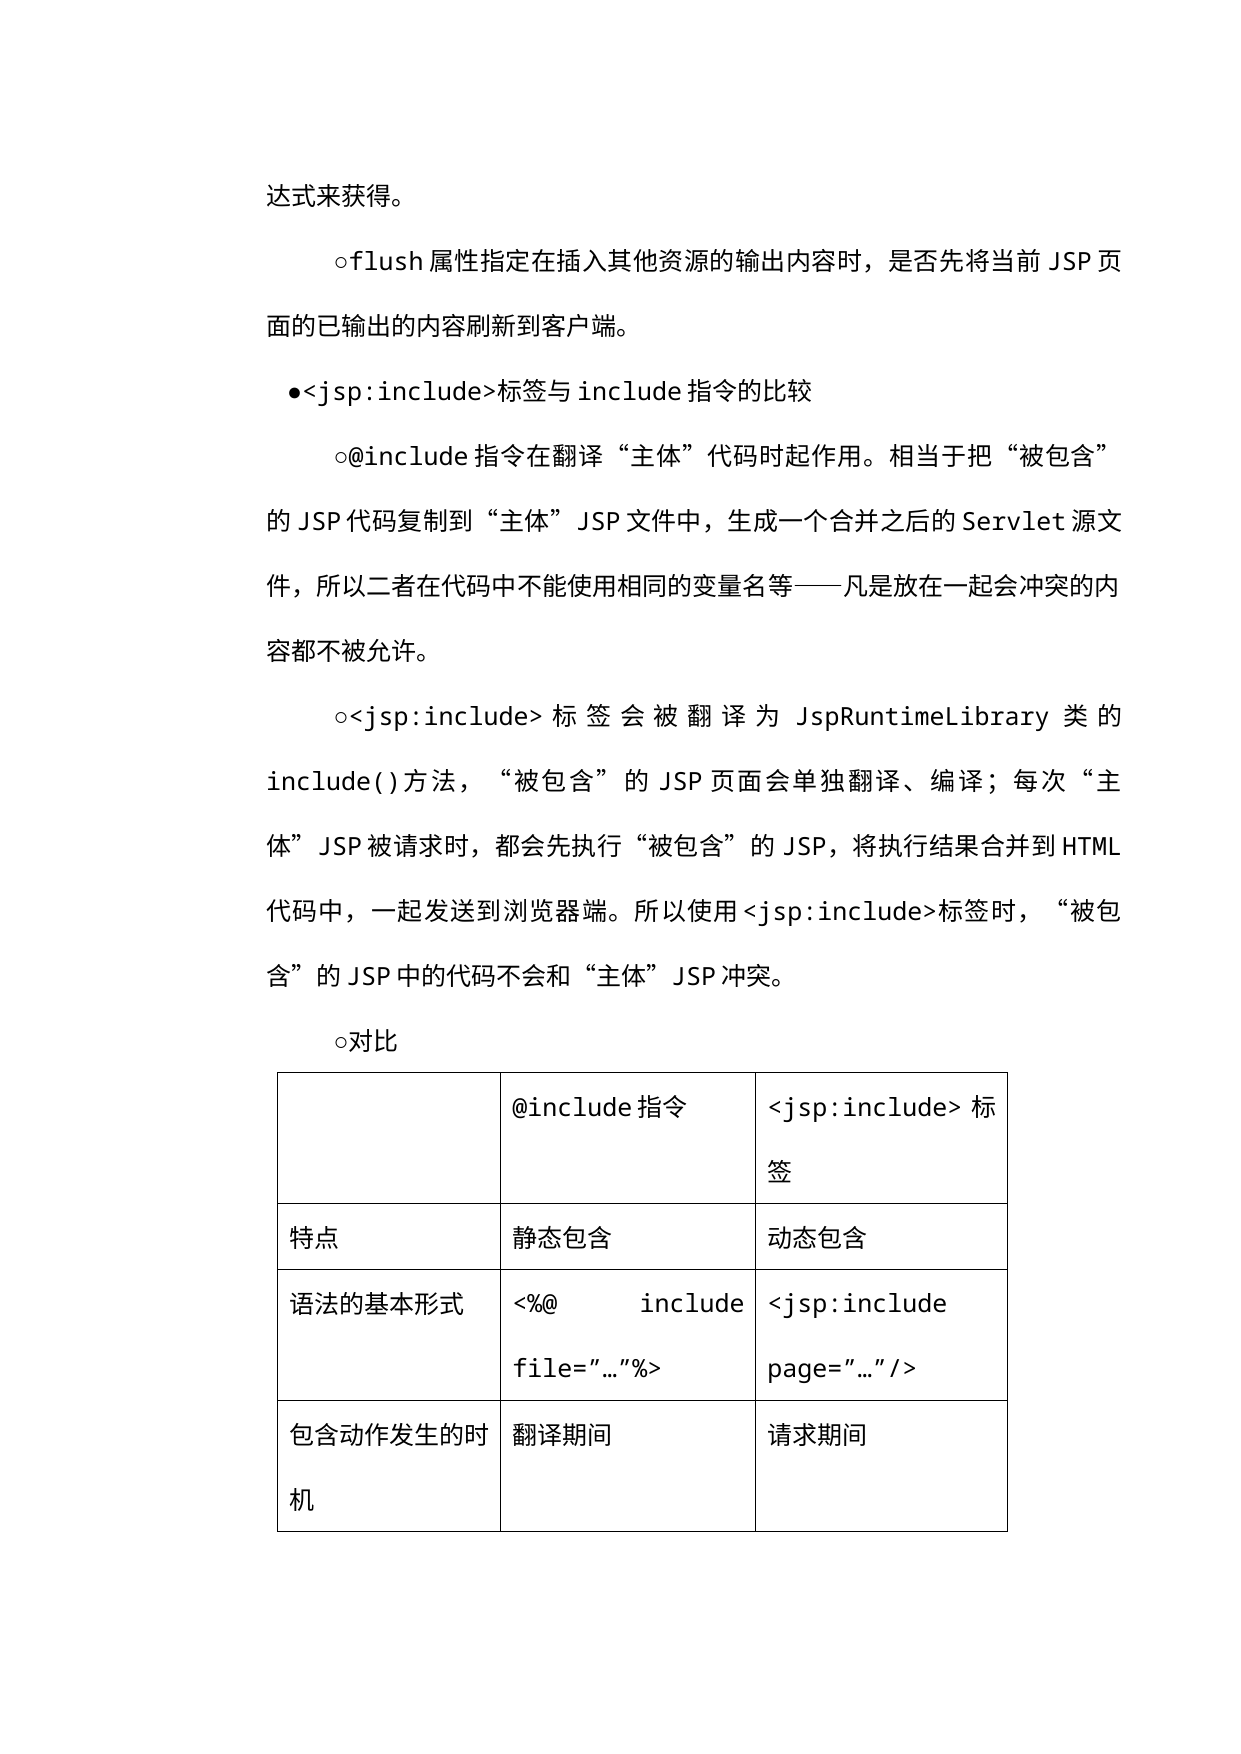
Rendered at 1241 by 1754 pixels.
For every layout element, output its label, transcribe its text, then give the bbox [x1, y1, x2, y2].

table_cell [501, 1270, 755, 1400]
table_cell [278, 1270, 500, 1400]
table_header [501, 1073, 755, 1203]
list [266, 162, 1122, 227]
list ○<jsp:include>标签会被翻译为JspRuntimeLibrary类的include()方法，“被包含”的JSP页面会单独翻译、编译；每次“主体”JSP被请求时，都会先执行“被包含”的JSP，将执行结果合并到HTML代码中，一起发送到浏览器端。所以使用<jsp:include>标签时，“被包含”的JSP中的代码不会和“主体”JSP冲突。 [266, 682, 1122, 1007]
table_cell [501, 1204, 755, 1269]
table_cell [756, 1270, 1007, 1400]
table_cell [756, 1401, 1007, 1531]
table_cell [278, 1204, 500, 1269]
list ○flush属性指定在插入其他资源的输出内容时，是否先将当前JSP页面的已输出的内容刷新到客户端。 [266, 227, 1122, 357]
text ●<jsp:include>标签与include指令的比较 [118, 357, 1122, 422]
list ○@include指令在翻译“主体”代码时起作用。相当于把“被包含”的JSP代码复制到“主体”JSP文件中，生成一个合并之后的Servlet源文件，所以二者在代码中不能使用相同的变量名等——凡是放在一起会冲突的内容都不被允许。 [266, 422, 1122, 682]
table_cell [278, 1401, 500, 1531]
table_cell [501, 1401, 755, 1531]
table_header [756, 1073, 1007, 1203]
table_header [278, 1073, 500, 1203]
list ○对比 [266, 1007, 1122, 1072]
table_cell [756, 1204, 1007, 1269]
